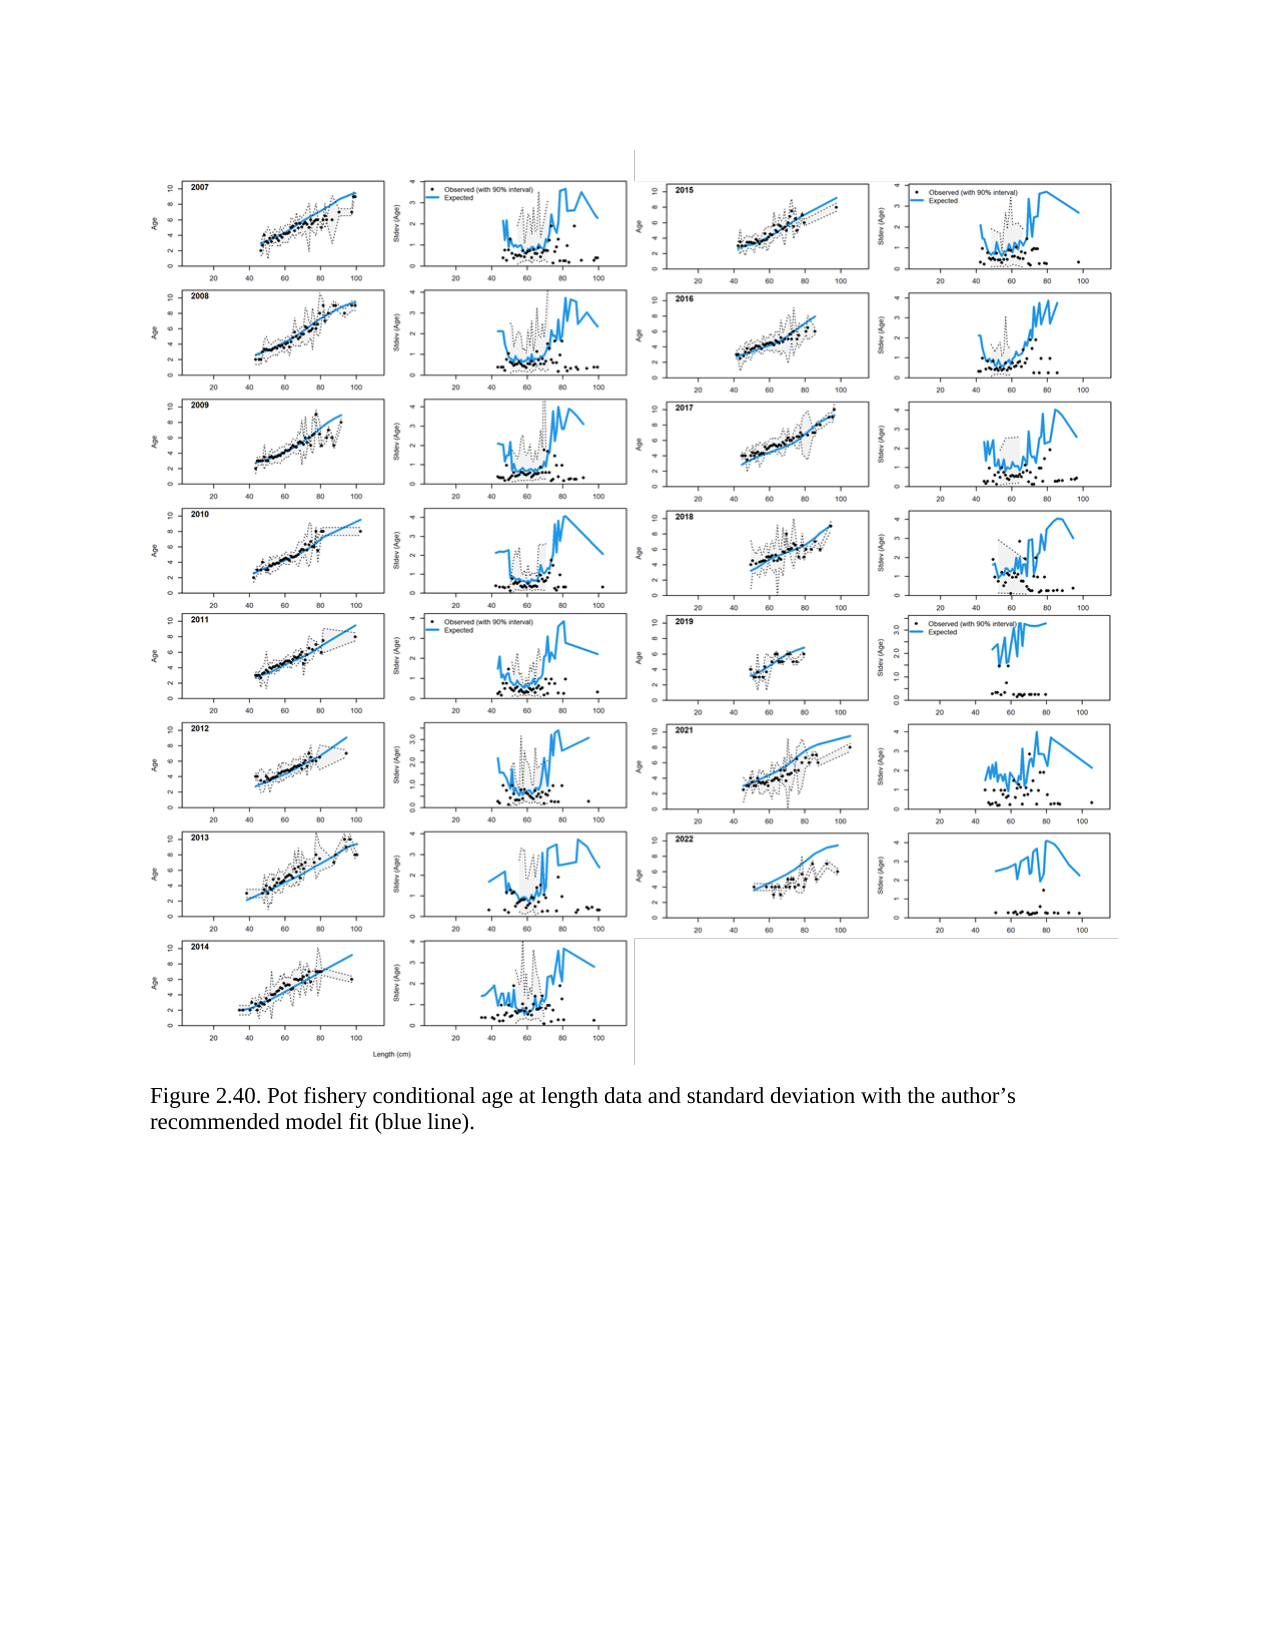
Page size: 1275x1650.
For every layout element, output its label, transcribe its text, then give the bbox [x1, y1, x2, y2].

subtitle Figure 2.40. Pot fishery conditional age at length data and standard deviation with the author’s recommended model fit (blue line). [150, 1082, 1125, 1134]
picture [150, 150, 1119, 1065]
